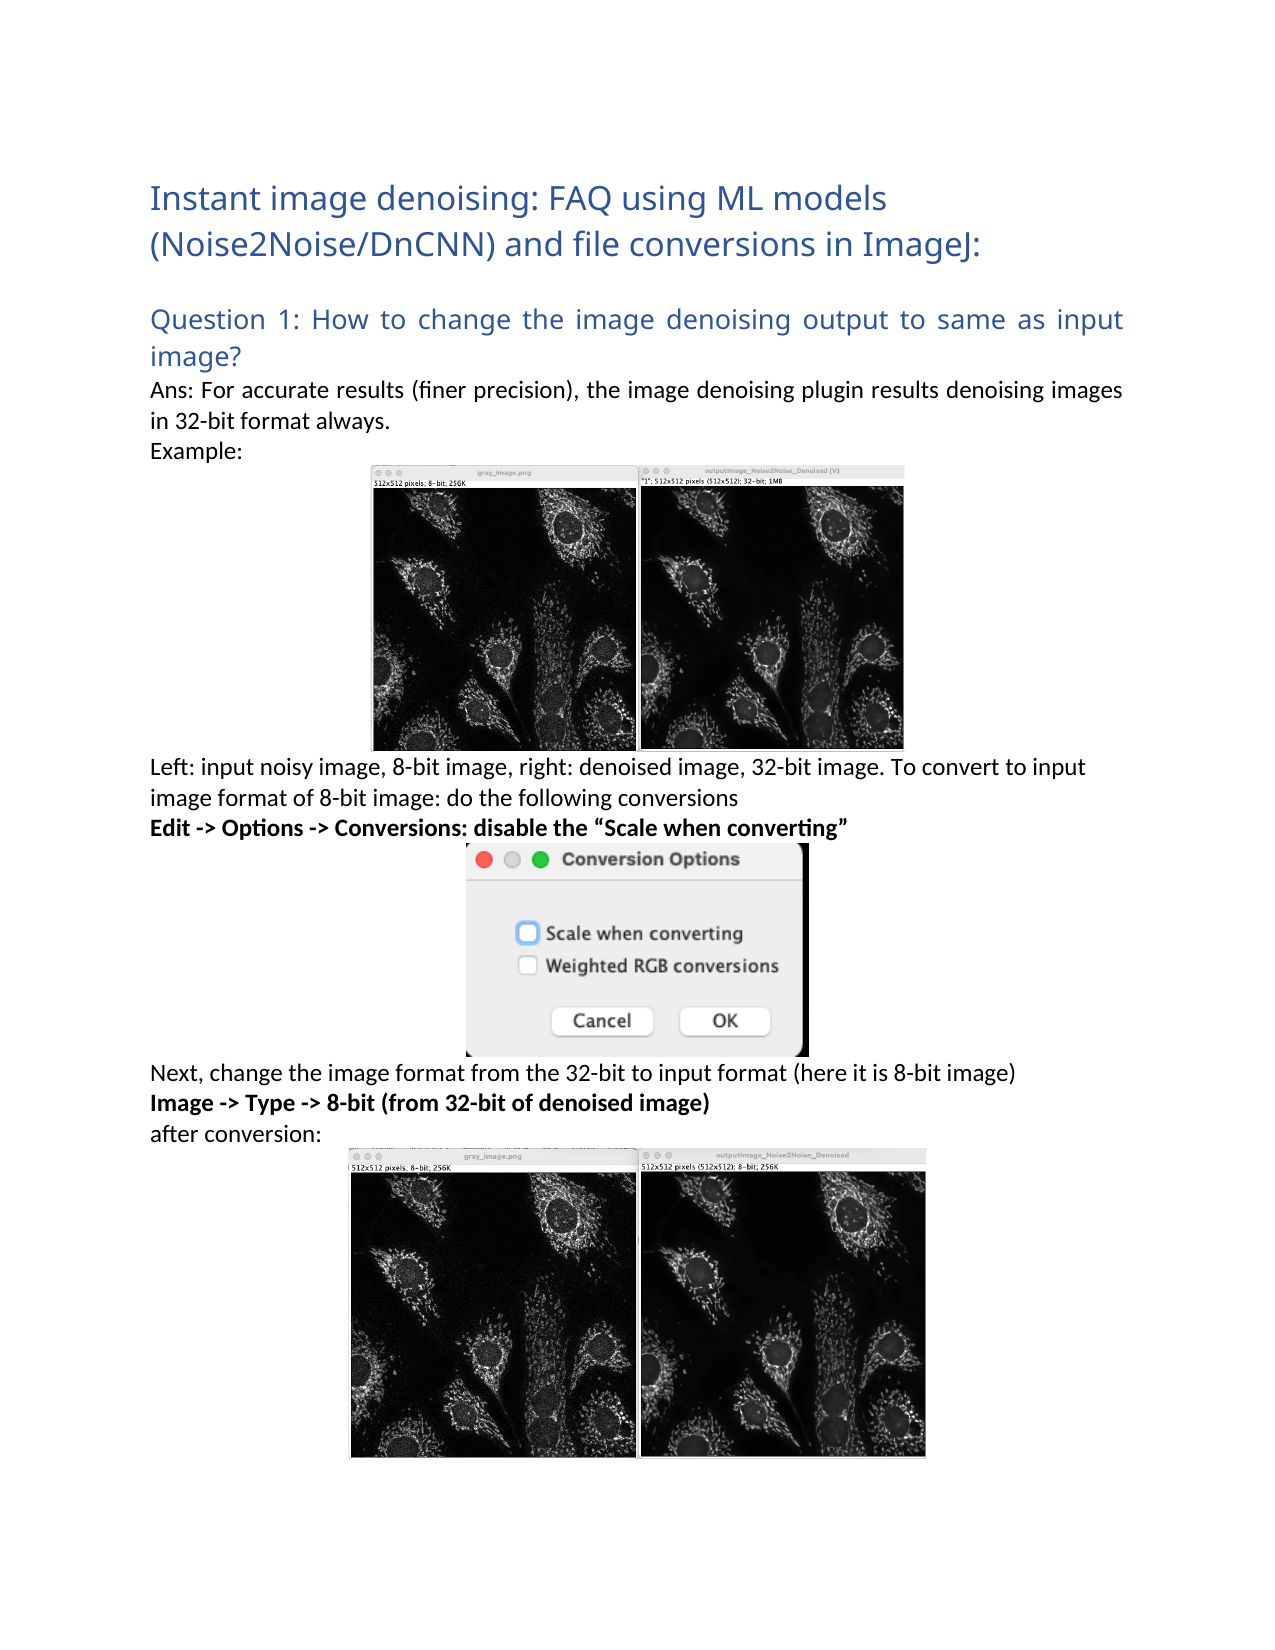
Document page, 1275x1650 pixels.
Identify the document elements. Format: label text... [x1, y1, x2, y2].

text Example: [150, 435, 1125, 466]
text after conversion: [150, 1118, 1125, 1148]
text Edit -> Options -> Conversions: disable the “Scale when converting” [150, 813, 1125, 843]
text Next, change the image format from the 32-bit to input format (here it is 8-bit image) [150, 1057, 1125, 1087]
subtitle Question 1: How to change the image denoising output to same as input image? [150, 301, 1125, 374]
text Image -> Type -> 8-bit (from 32-bit of denoised image) [150, 1087, 1125, 1118]
subtitle Instant image denoising: FAQ using ML models (Noise2Noise/DnCNN) and file conversions in ImageJ: [150, 175, 1125, 266]
text Left: input noisy image, 8-bit image, right: denoised image, 32-bit image. To convert to input image format of 8-bit image: do the following conversions [150, 752, 1125, 813]
text Ans: For accurate results (finer precision), the image denoising plugin results denoising images in 32-bit format always. [150, 374, 1125, 435]
picture [466, 843, 809, 1057]
picture [370, 465, 905, 752]
picture [348, 1148, 927, 1459]
